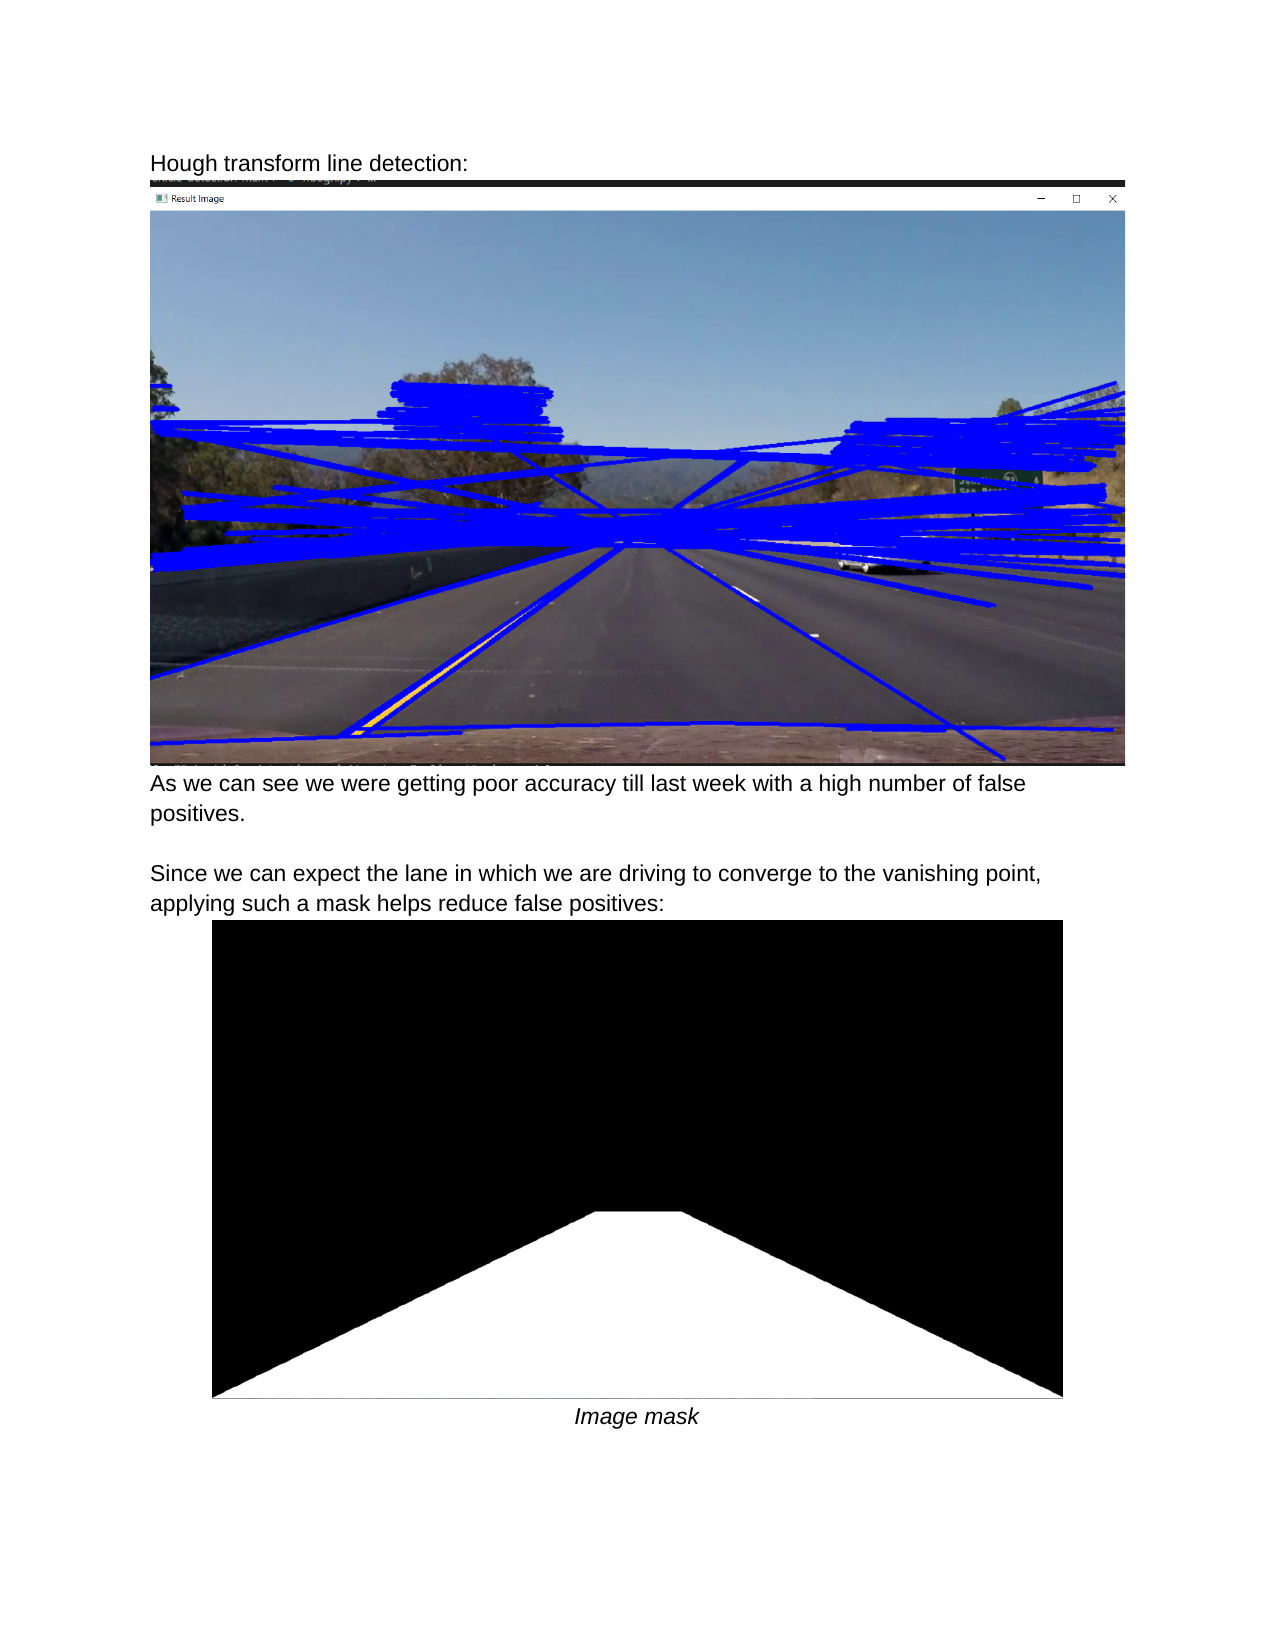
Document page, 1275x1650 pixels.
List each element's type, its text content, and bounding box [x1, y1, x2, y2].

text Since we can expect the lane in which we are driving to converge to the vanishing point, applying such a mask helps reduce false positives: [150, 860, 1125, 917]
picture [150, 180, 1125, 766]
text Hough transform line detection: [150, 150, 1125, 176]
text As we can see we were getting poor accuracy till last week with a high number of false positives. [150, 769, 1125, 826]
text Image mask [150, 1403, 1125, 1429]
picture [212, 920, 1063, 1399]
